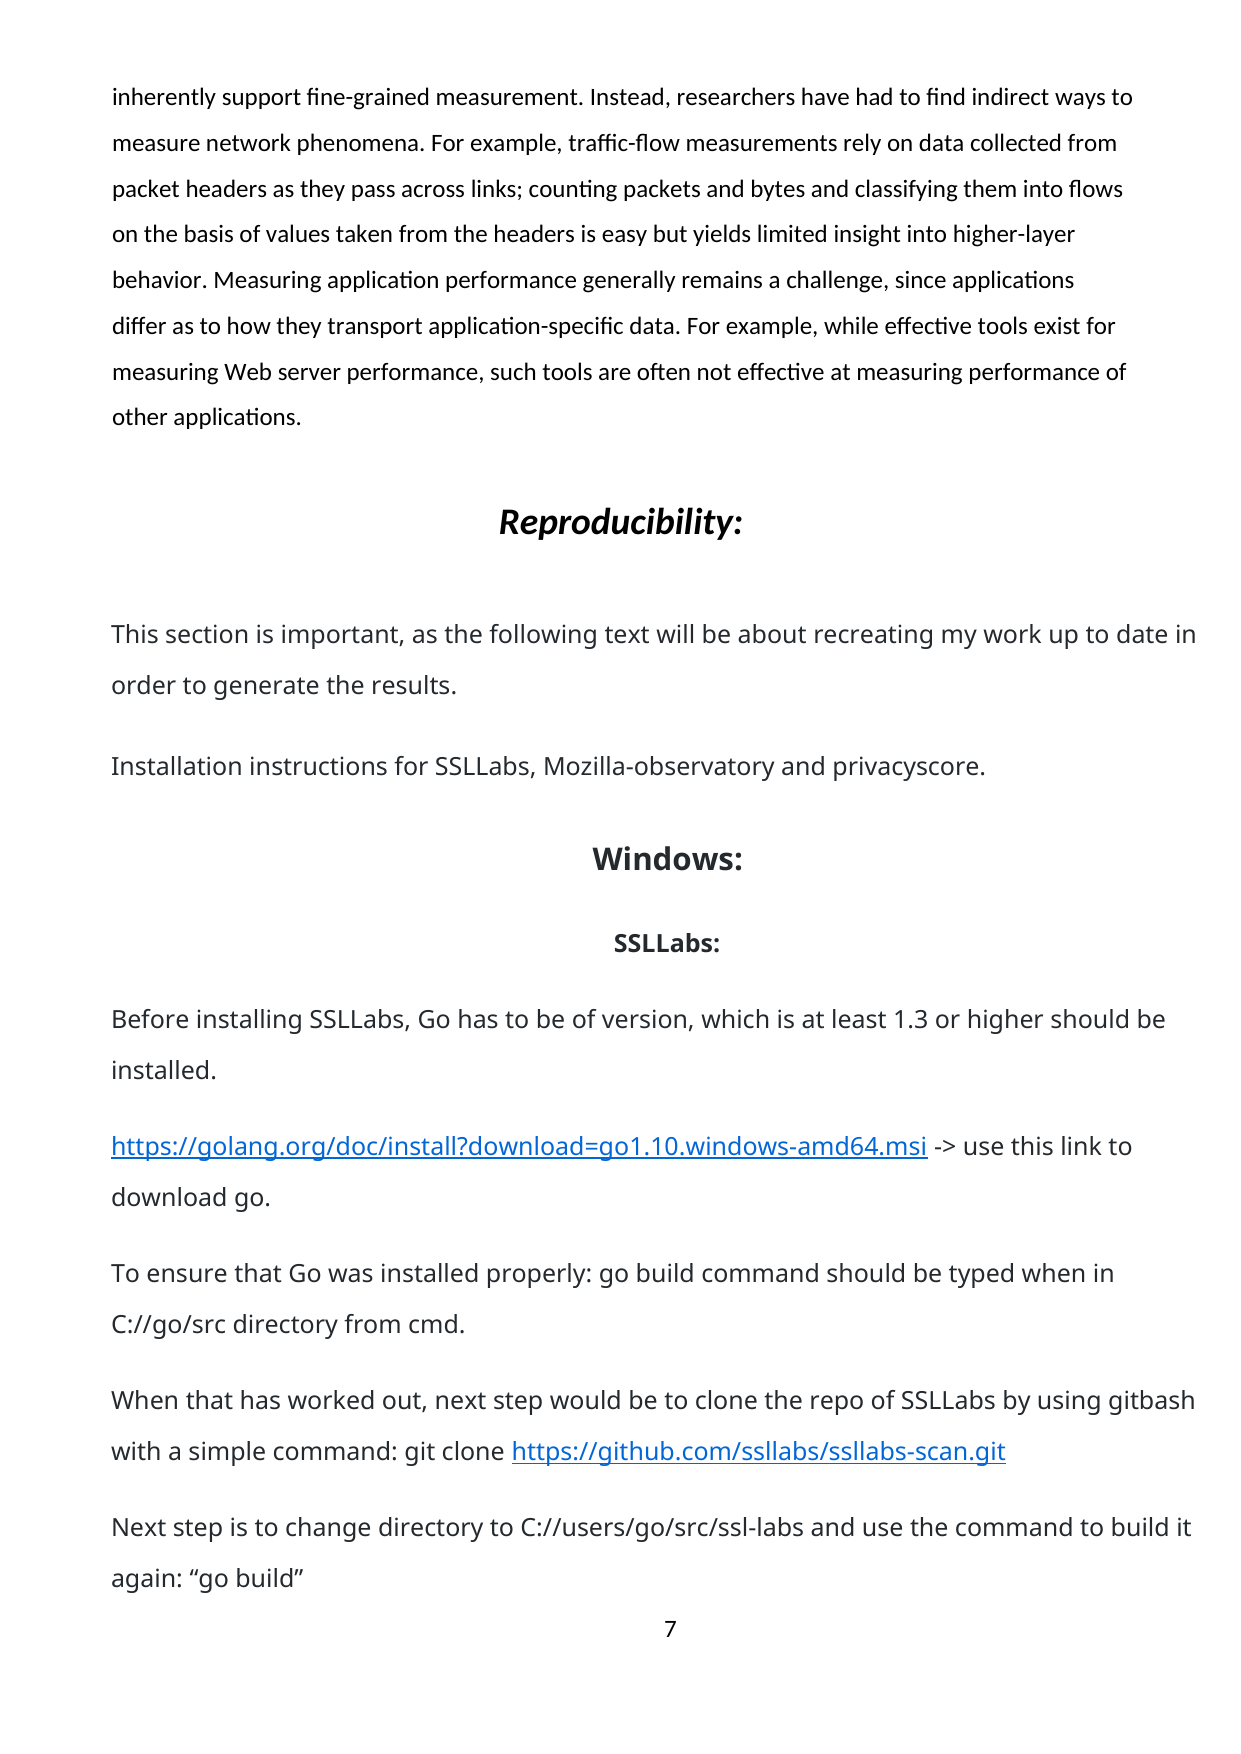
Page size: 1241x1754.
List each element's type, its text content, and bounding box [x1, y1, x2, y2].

text To ensure that Go was installed properly: go build command should be typed when in C://go/src directory from cmd. [111, 1256, 1223, 1341]
text https://golang.org/doc/install?download=go1.10.windows-amd64.msi -> use this link to download go. [111, 1129, 1223, 1214]
text Before installing SSLLabs, Go has to be of version, which is at least 1.3 or higher should be installed. [111, 1002, 1223, 1087]
text Reproducibility: [111, 498, 1135, 543]
text SSLLabs: [111, 926, 1223, 959]
text Next step is to change directory to C://users/go/src/ssl-labs and use the command to build it again: “go build” [111, 1510, 1223, 1595]
text When that has worked out, next step would be to clone the repo of SSLLabs by using gitbash with a simple command: git clone https://github.com/ssllabs/ssllabs-scan.git [111, 1383, 1223, 1468]
text Installation instructions for SSLLabs, Mozilla-observatory and privacyscore. [111, 748, 1223, 782]
subtitle Windows: [112, 837, 1223, 879]
text This section is important, as the following text will be about recreating my work up to date in order to generate the results. [111, 617, 1223, 702]
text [111, 81, 1135, 432]
